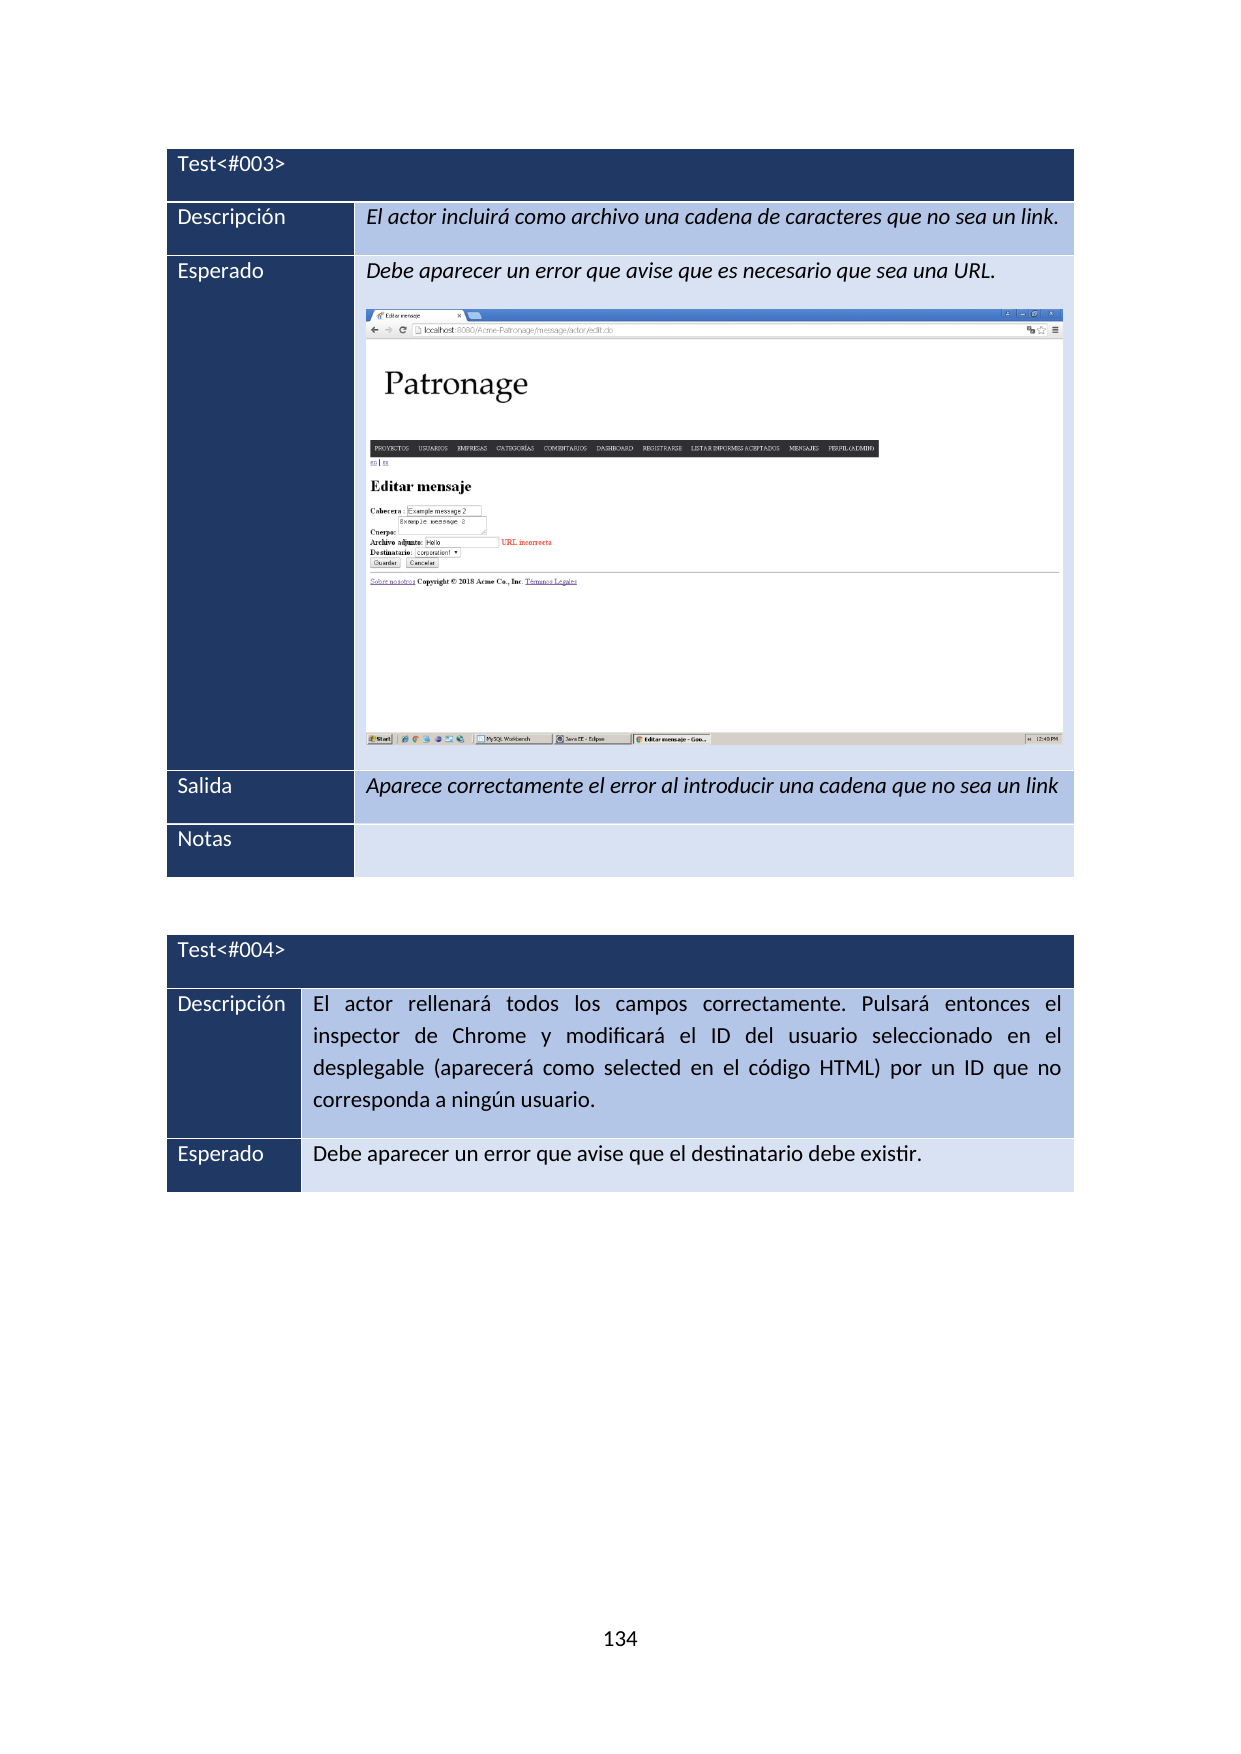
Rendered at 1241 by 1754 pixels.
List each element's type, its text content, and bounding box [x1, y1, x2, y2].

table_cell Esperado [167, 1139, 301, 1192]
picture [366, 309, 1063, 745]
table_cell Descripción [167, 203, 354, 255]
table_cell Esperado [167, 256, 354, 770]
table_cell Descripción [167, 989, 301, 1138]
table_cell Notas [167, 825, 354, 877]
table_cell Salida [167, 771, 354, 823]
table_cell El actor incluirá como archivo una cadena de caracteres que no sea un link. [355, 203, 1074, 255]
table_header Test<#003> [167, 149, 1074, 201]
table_cell Aparece correctamente el error al introducir una cadena que no sea un link [355, 771, 1074, 823]
table_cell Debe aparecer un error que avise que el destinatario debe existir. [302, 1139, 1074, 1192]
table_header Test<#004> [167, 935, 1074, 988]
table_cell Debe aparecer un error que avise que es necesario que sea una URL. [355, 256, 1074, 770]
table_cell El actor rellenará todos los campos correctamente. Pulsará entonces el inspector de Chrome y modificará el ID del usuario seleccionado en el desplegable (aparecerá como selected en el código HTML) por un ID que no corresponda a ningún usuario. [302, 989, 1074, 1138]
table_cell [355, 825, 1074, 877]
